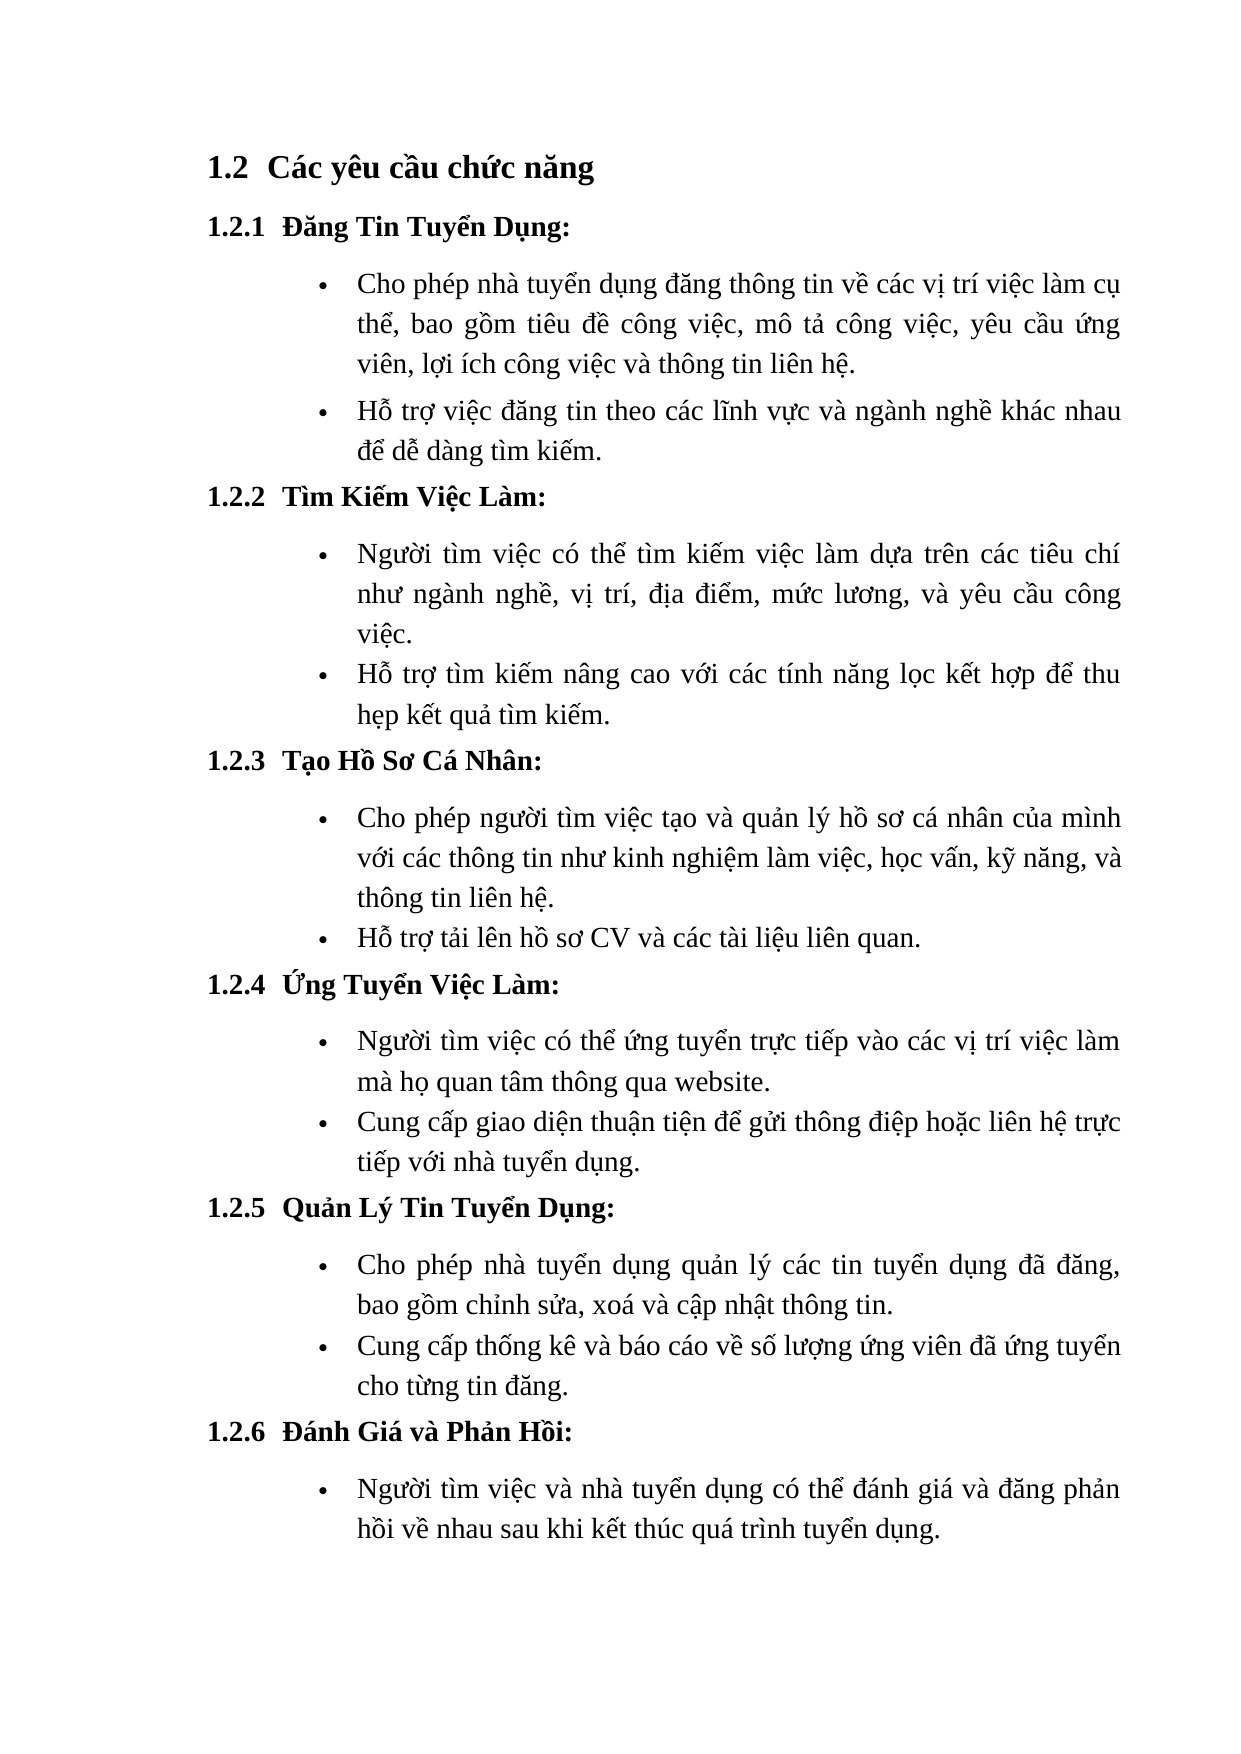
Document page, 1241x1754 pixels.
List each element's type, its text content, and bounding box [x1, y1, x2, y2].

subtitle Ứng Tuyển Việc Làm: [207, 967, 1122, 1001]
list Hỗ trợ tải lên hồ sơ CV và các tài liệu liên quan. [319, 921, 1122, 954]
list Người tìm việc có thể tìm kiếm việc làm dựa trên các tiêu chí như ngành nghề, vị trí, địa điểm, mức lương, và yêu cầu công việc. [319, 536, 1122, 650]
subtitle Đánh Giá và Phản Hồi: [207, 1414, 1122, 1448]
list Người tìm việc có thể ứng tuyển trực tiếp vào các vị trí việc làm mà họ quan tâm thông qua website. [319, 1023, 1122, 1097]
subtitle Tạo Hồ Sơ Cá Nhân: [207, 743, 1122, 777]
subtitle Quản Lý Tin Tuyển Dụng: [207, 1191, 1122, 1224]
subtitle Tìm Kiếm Việc Làm: [207, 479, 1122, 513]
list Cho phép người tìm việc tạo và quản lý hồ sơ cá nhân của mình với các thông tin như kinh nghiệm làm việc, học vấn, kỹ năng, và thông tin liên hệ. [319, 800, 1122, 914]
list Người tìm việc và nhà tuyển dụng có thể đánh giá và đăng phản hồi về nhau sau khi kết thúc quá trình tuyển dụng. [319, 1471, 1122, 1544]
list Cho phép nhà tuyển dụng đăng thông tin về các vị trí việc làm cụ thể, bao gồm tiêu đề công việc, mô tả công việc, yêu cầu ứng viên, lợi ích công việc và thông tin liên hệ. [319, 266, 1122, 380]
list Hỗ trợ việc đăng tin theo các lĩnh vực và ngành nghề khác nhau để dễ dàng tìm kiếm. [319, 393, 1122, 467]
subtitle Các yêu cầu chức năng [207, 148, 1122, 186]
subtitle Đăng Tin Tuyển Dụng: [207, 209, 1122, 243]
list Cung cấp giao diện thuận tiện để gửi thông điệp hoặc liên hệ trực tiếp với nhà tuyển dụng. [319, 1104, 1122, 1178]
list Hỗ trợ tìm kiếm nâng cao với các tính năng lọc kết hợp để thu hẹp kết quả tìm kiếm. [319, 657, 1122, 730]
list Cho phép nhà tuyển dụng quản lý các tin tuyển dụng đã đăng, bao gồm chỉnh sửa, xoá và cập nhật thông tin. [319, 1247, 1122, 1321]
list Cung cấp thống kê và báo cáo về số lượng ứng viên đã ứng tuyển cho từng tin đăng. [319, 1328, 1122, 1401]
